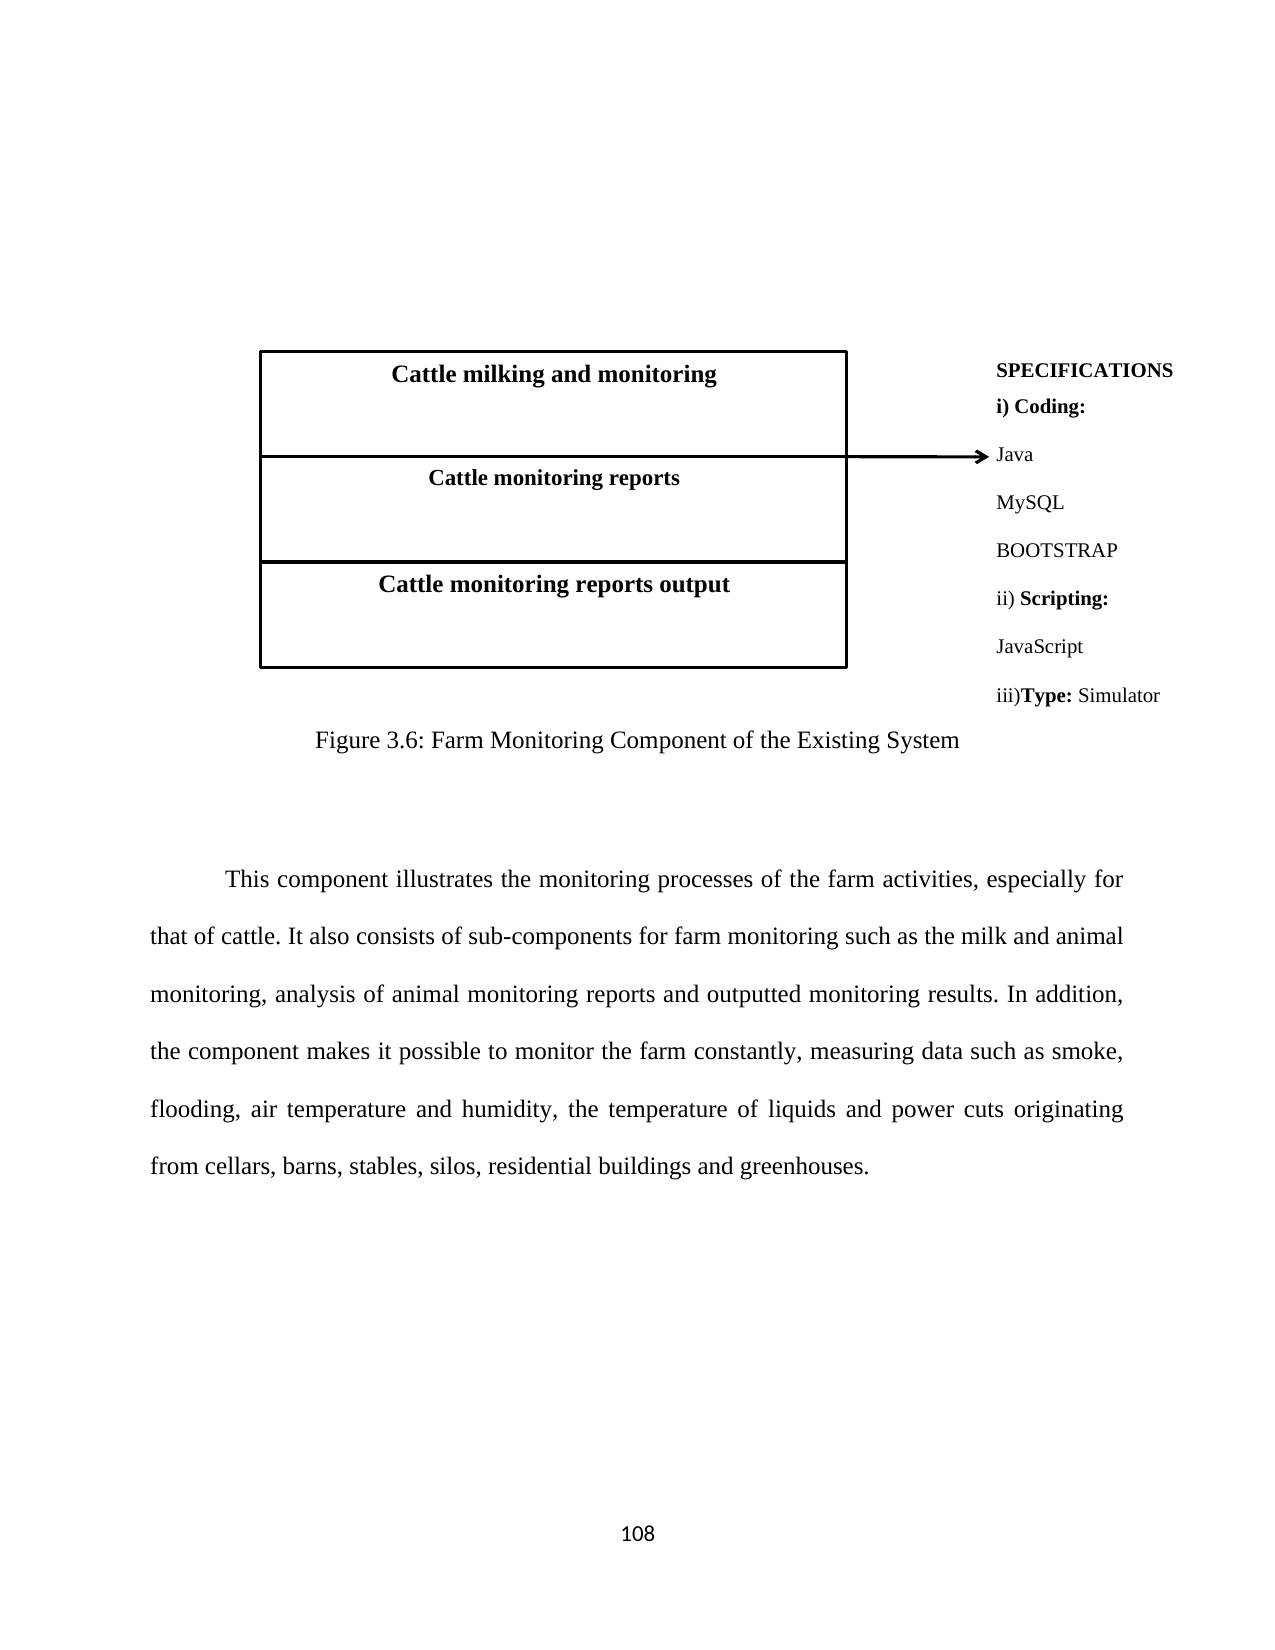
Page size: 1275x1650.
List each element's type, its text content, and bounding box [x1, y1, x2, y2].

text This component illustrates the monitoring processes of the farm activities, especially for that of cattle. It also consists of sub-components for farm monitoring such as the milk and animal monitoring, analysis of animal monitoring reports and outputted monitoring results. In addition, the component makes it possible to monitor the farm constantly, measuring data such as smoke, flooding, air temperature and humidity, the temperature of liquids and power cuts originating from cellars, barns, stables, silos, residential buildings and greenhouses. [150, 864, 1125, 1180]
text Figure 3.6: Farm Monitoring Component of the Existing System [150, 725, 981, 754]
